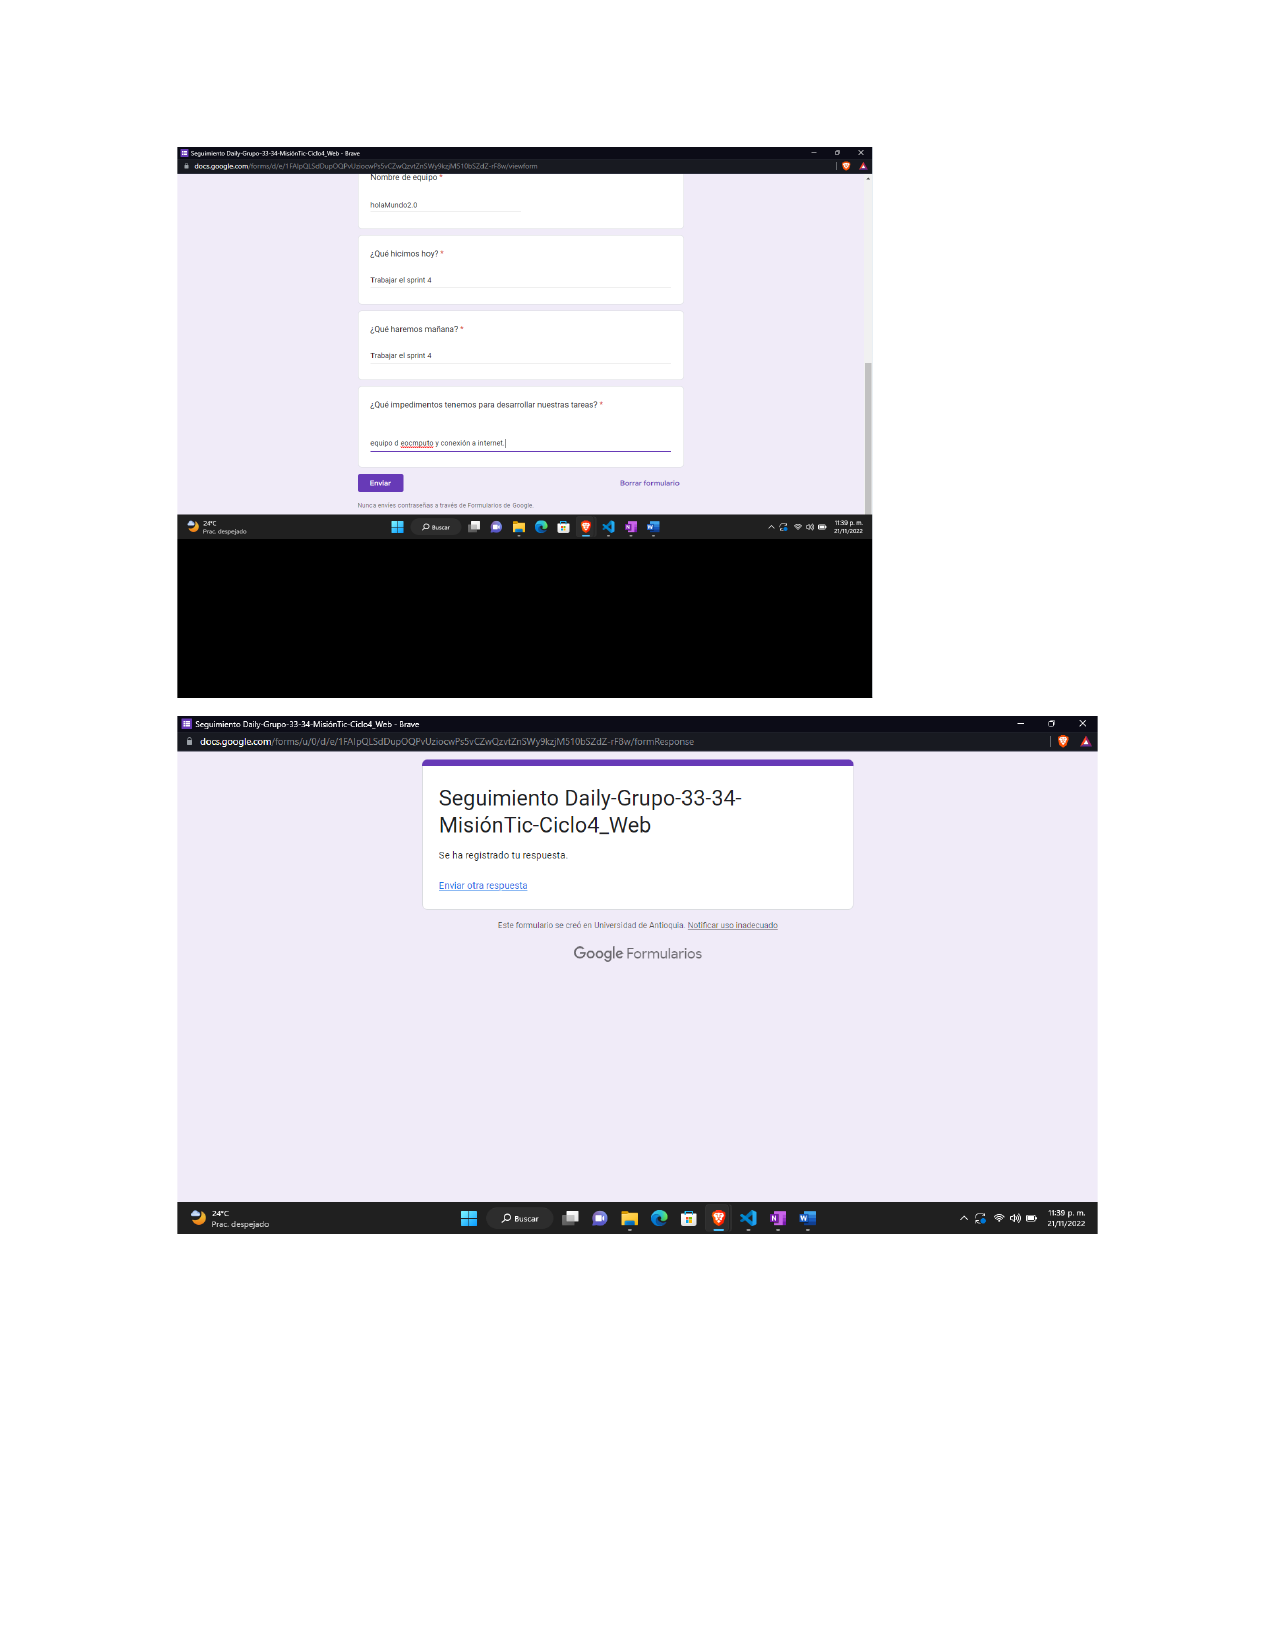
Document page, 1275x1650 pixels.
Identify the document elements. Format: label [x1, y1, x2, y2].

picture [177, 716, 1098, 1234]
picture [177, 147, 873, 698]
